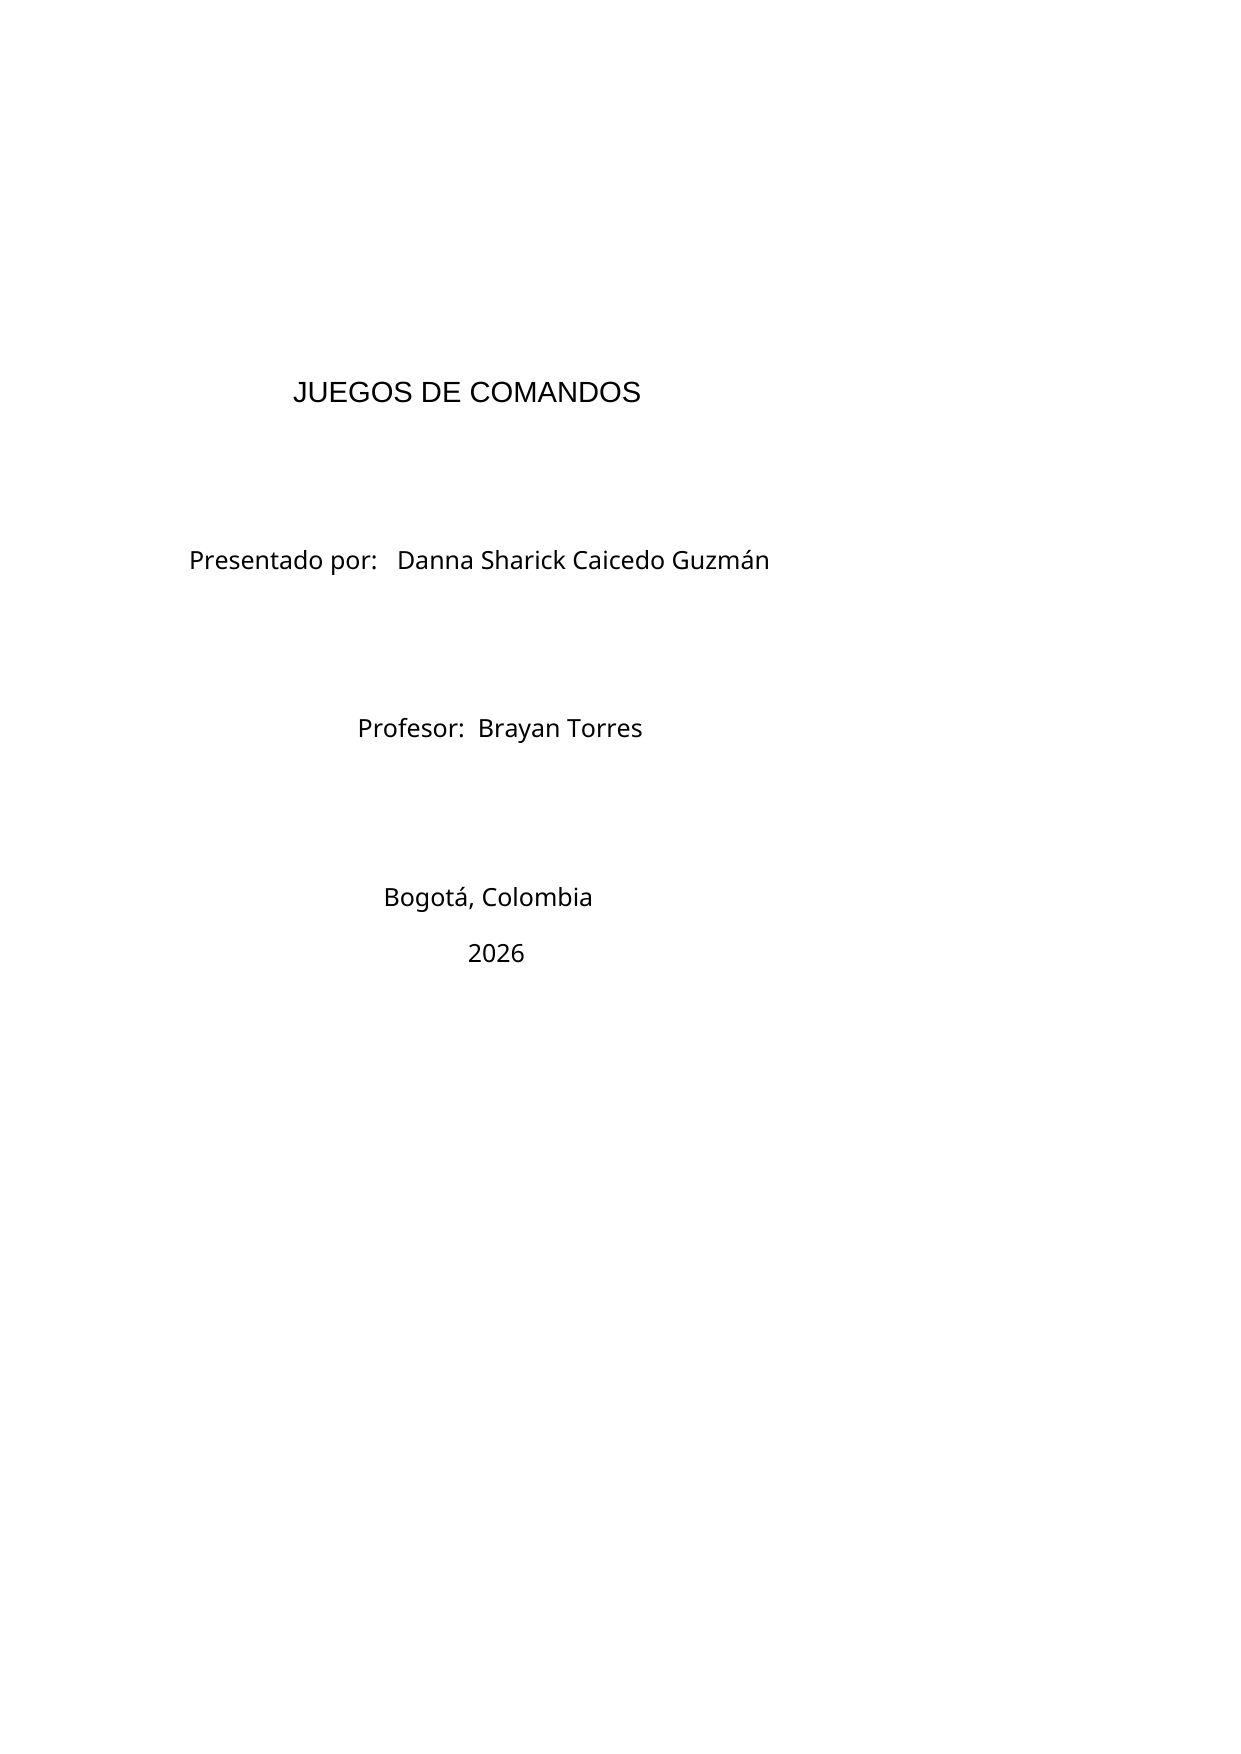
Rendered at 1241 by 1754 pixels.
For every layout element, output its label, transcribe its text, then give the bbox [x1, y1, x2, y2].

text Profesor: Brayan Torres [150, 711, 1090, 745]
text 2026 [150, 936, 1090, 970]
text Bogotá, Colombia [150, 879, 1090, 913]
text JUEGOS DE COMANDOS [150, 374, 1090, 408]
text Presentado por: Danna Sharick Caicedo Guzmán [150, 543, 1090, 577]
